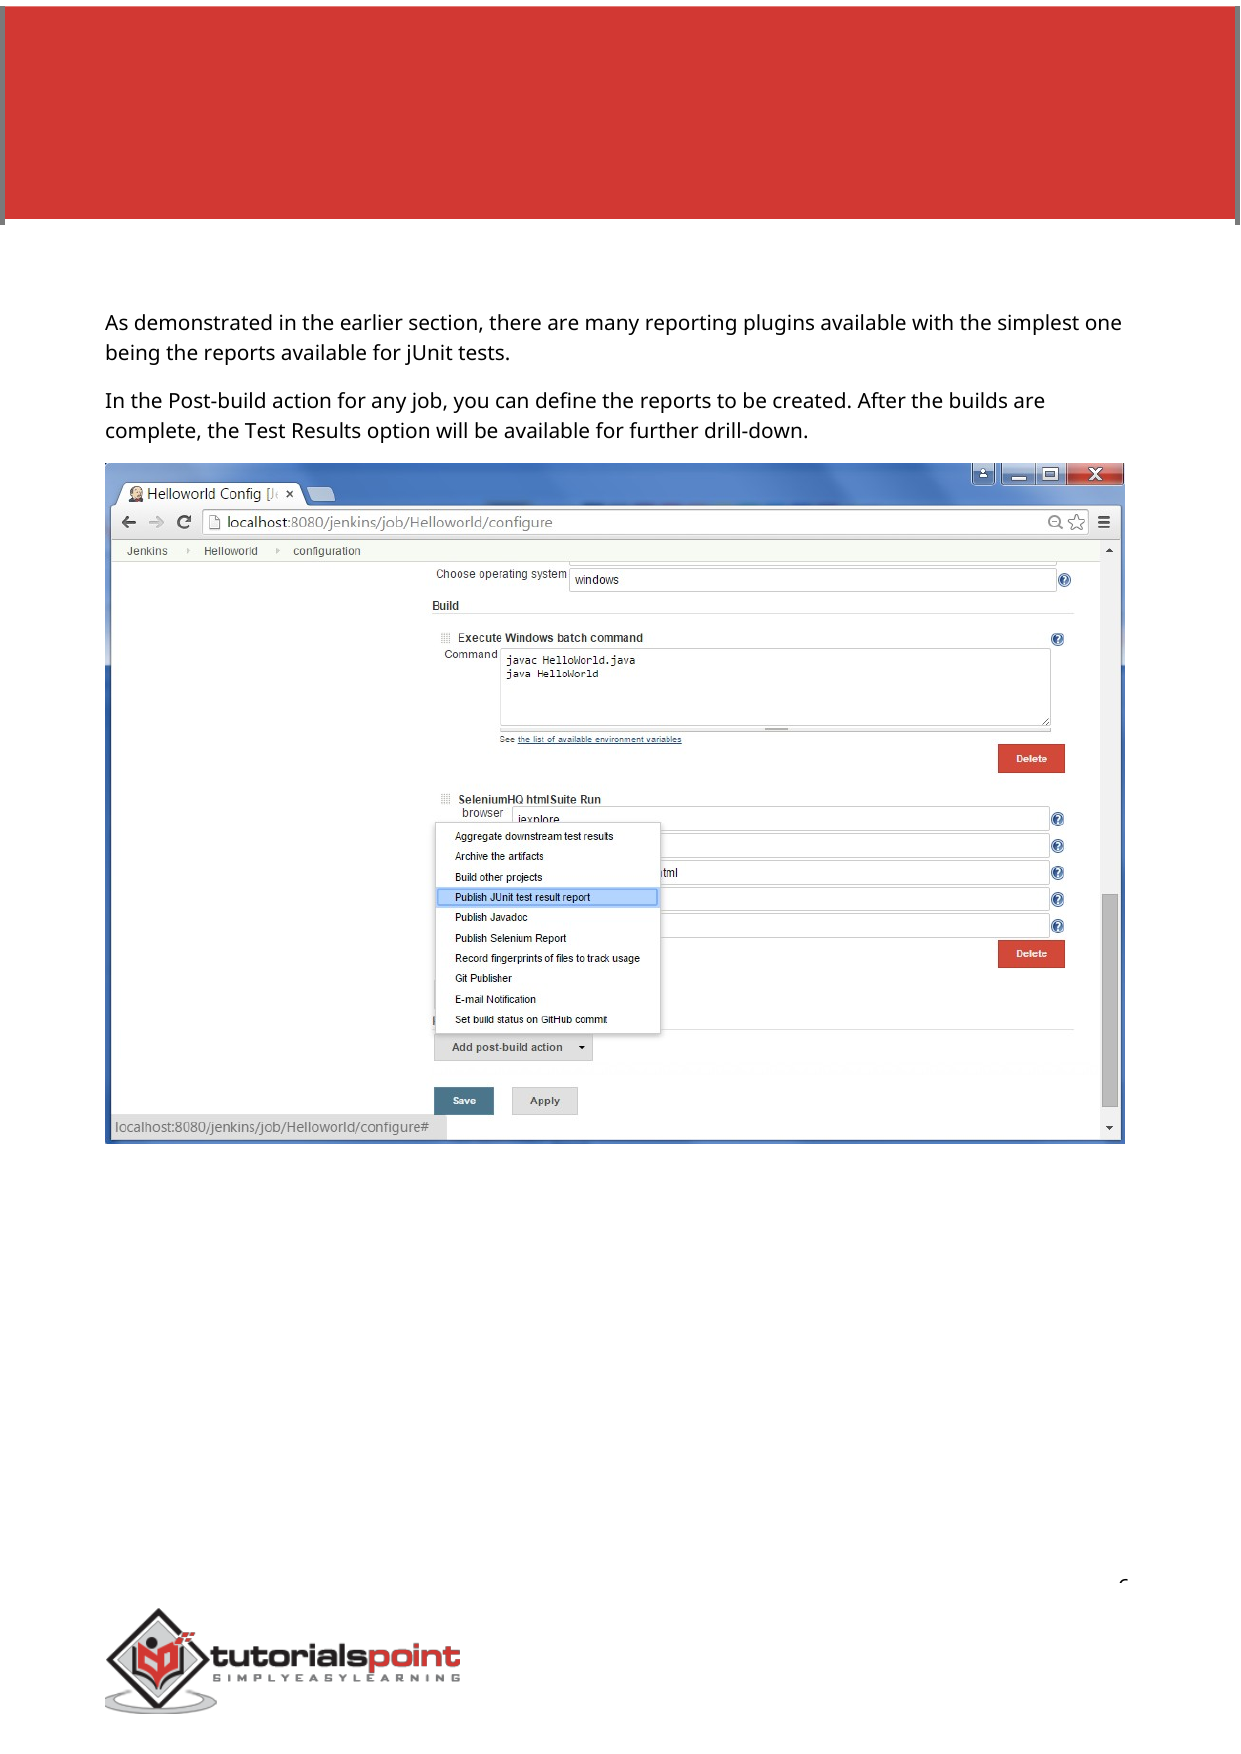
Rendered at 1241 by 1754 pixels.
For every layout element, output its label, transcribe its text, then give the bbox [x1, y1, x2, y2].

text In the Post-build action for any job, you can define the reports to be created. After the builds are complete, the Test Results option will be available for further drill-down. [105, 386, 1141, 445]
picture [105, 1608, 460, 1714]
picture [105, 463, 1125, 1144]
text As demonstrated in the earlier section, there are many reporting plugins available with the simplest one being the reports available for jUnit tests. [105, 308, 1141, 367]
